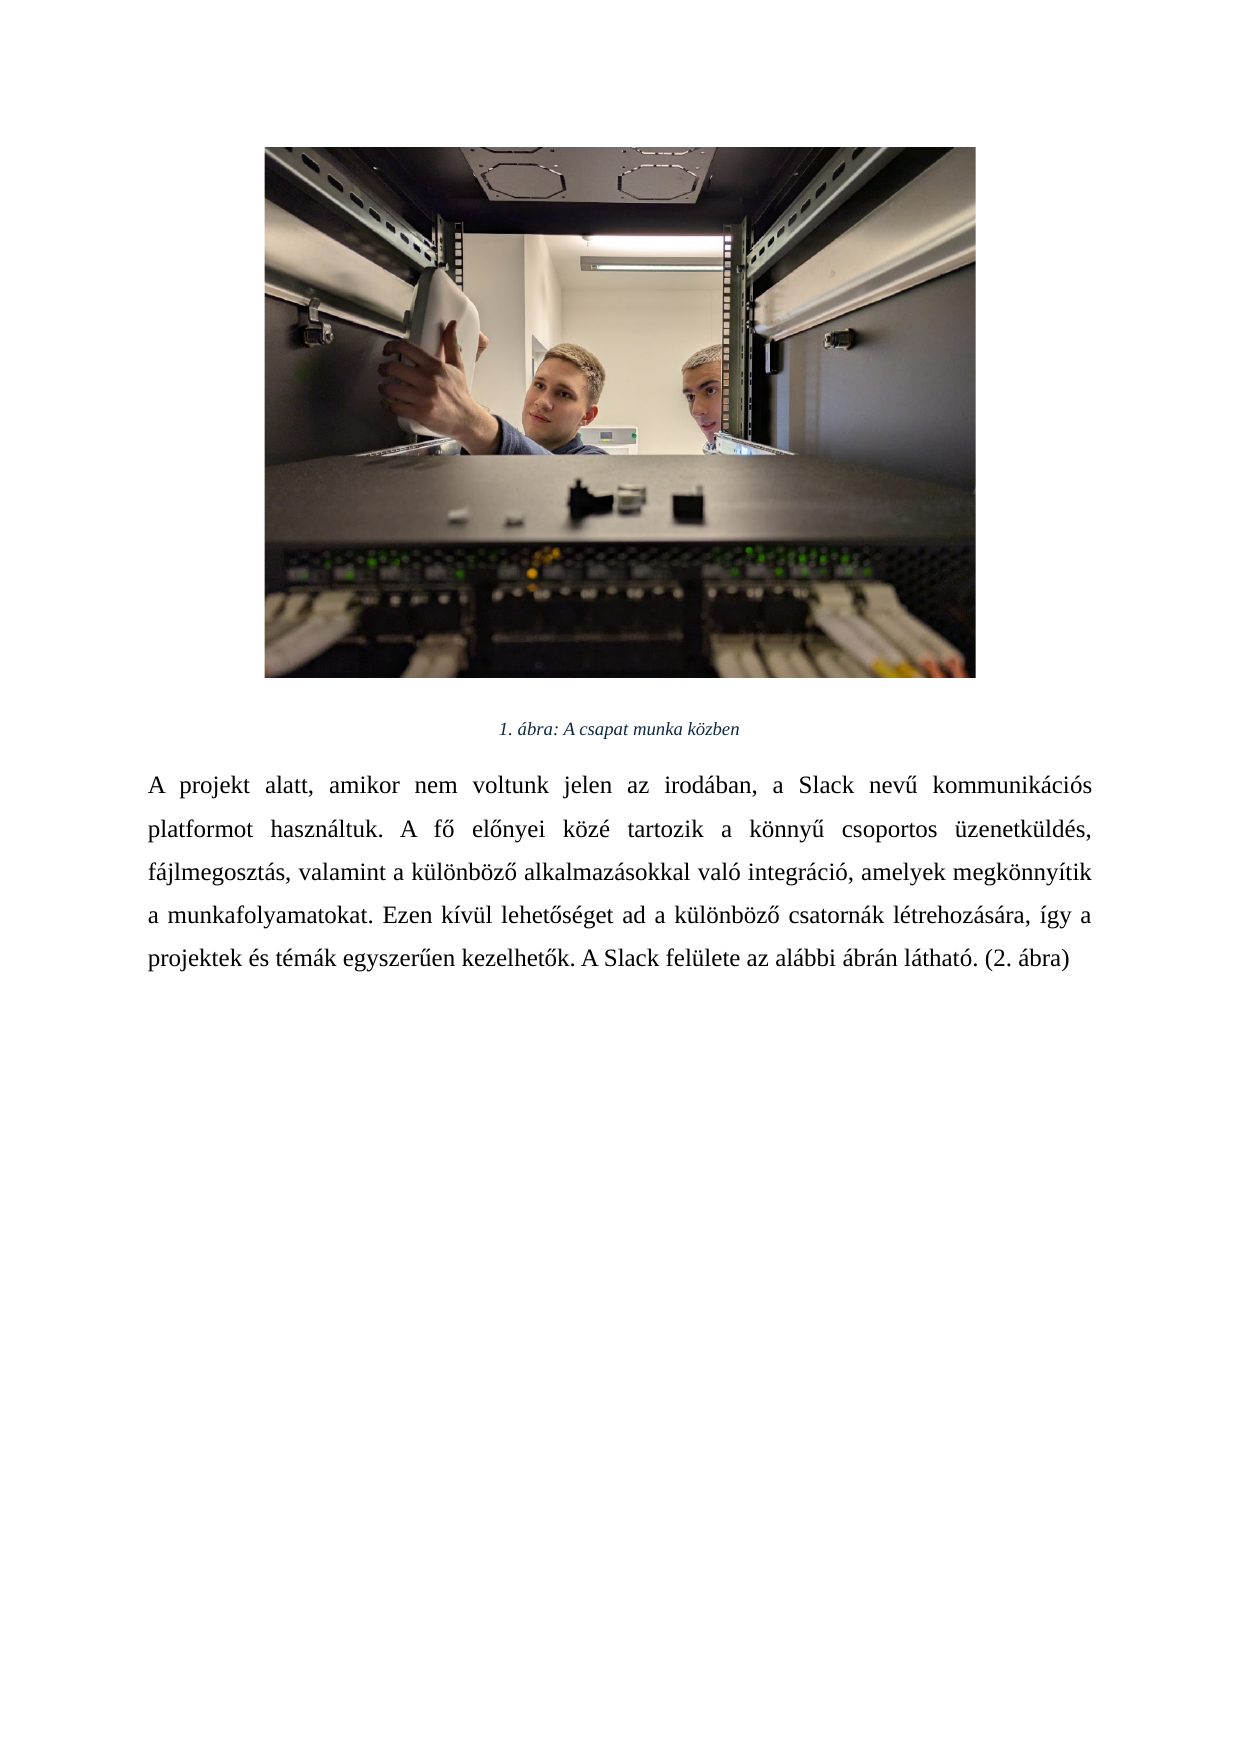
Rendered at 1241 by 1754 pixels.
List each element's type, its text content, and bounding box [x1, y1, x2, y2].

text 1. ábra: A csapat munka közben [148, 717, 1093, 739]
picture [264, 147, 976, 678]
text A projekt alatt, amikor nem voltunk jelen az irodában, a Slack nevű kommunikációs platformot használtuk. A fő előnyei közé tartozik a könnyű csoportos üzenetküldés, fájlmegosztás, valamint a különböző alkalmazásokkal való integráció, amelyek megkönnyítik a munkafolyamatokat. Ezen kívül lehetőséget ad a különböző csatornák létrehozására, így a projektek és témák egyszerűen kezelhetők. A Slack felülete az alábbi ábrán látható. (2. ábra) [148, 771, 1093, 972]
